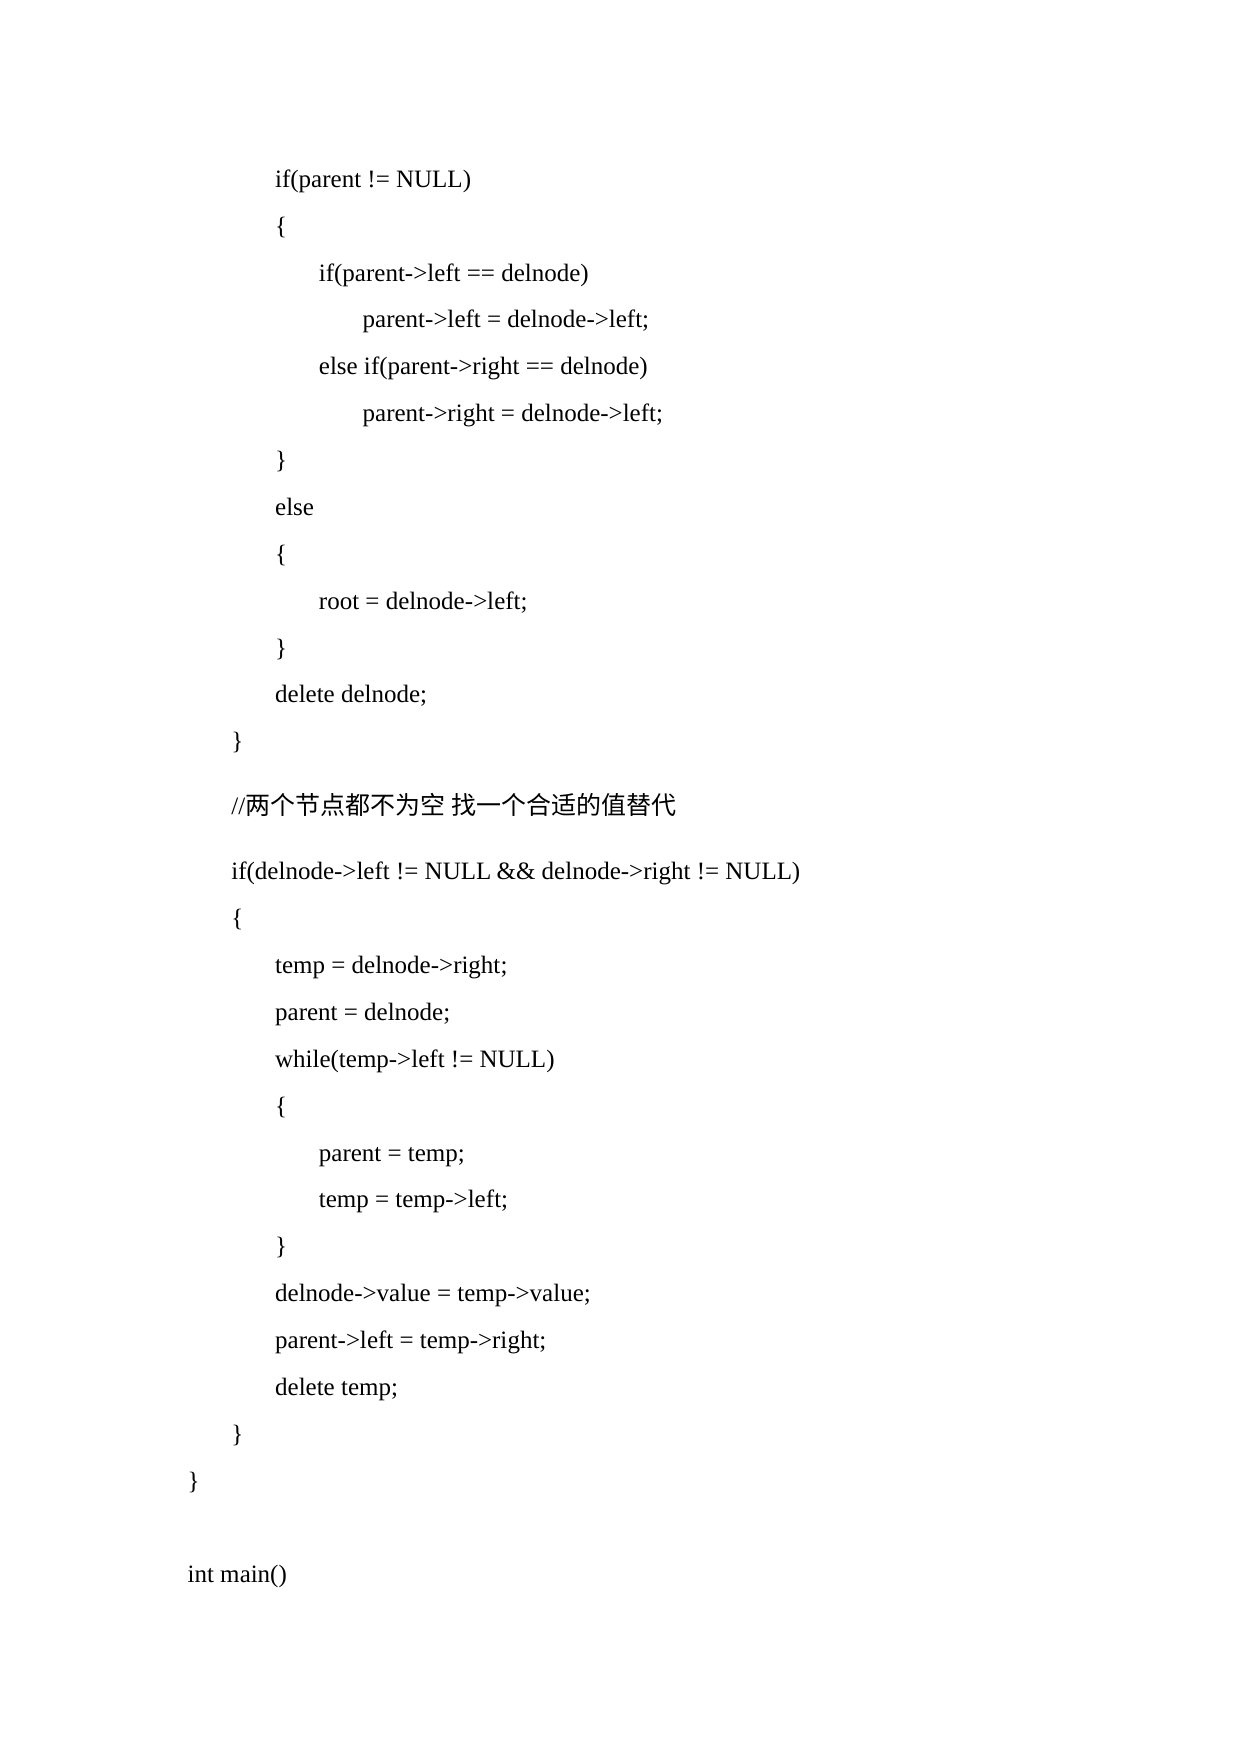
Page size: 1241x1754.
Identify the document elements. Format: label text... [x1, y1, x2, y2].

text { [187, 209, 1053, 241]
text delete temp; [187, 1370, 1053, 1403]
text parent->left = temp->right; [187, 1323, 1053, 1356]
text root = delnode->left; [187, 584, 1053, 616]
text parent = temp; [187, 1136, 1053, 1168]
text if(parent != NULL) [187, 162, 1053, 194]
text } [187, 631, 1053, 663]
text parent->left = delnode->left; [187, 303, 1053, 335]
text if(delnode->left != NULL && delnode->right != NULL) [187, 854, 1053, 887]
text { [187, 901, 1053, 934]
text temp = temp->left; [187, 1183, 1053, 1215]
text } [187, 1229, 1053, 1262]
text { [187, 537, 1053, 569]
text } [187, 1464, 1053, 1496]
text temp = delnode->right; [187, 948, 1053, 981]
text } [187, 1417, 1053, 1449]
text } [187, 724, 1053, 757]
text } [187, 443, 1053, 476]
text if(parent->left == delnode) [187, 256, 1053, 288]
text int main() [187, 1558, 1053, 1590]
text while(temp->left != NULL) [187, 1042, 1053, 1074]
text parent->right = delnode->left; [187, 396, 1053, 429]
text parent = delnode; [187, 995, 1053, 1028]
text else if(parent->right == delnode) [187, 349, 1053, 382]
text { [187, 1089, 1053, 1121]
text delete delnode; [187, 678, 1053, 710]
text //两个节点都不为空 找一个合适的值替代 [187, 771, 1053, 836]
text delnode->value = temp->value; [187, 1276, 1053, 1309]
text else [187, 490, 1053, 523]
